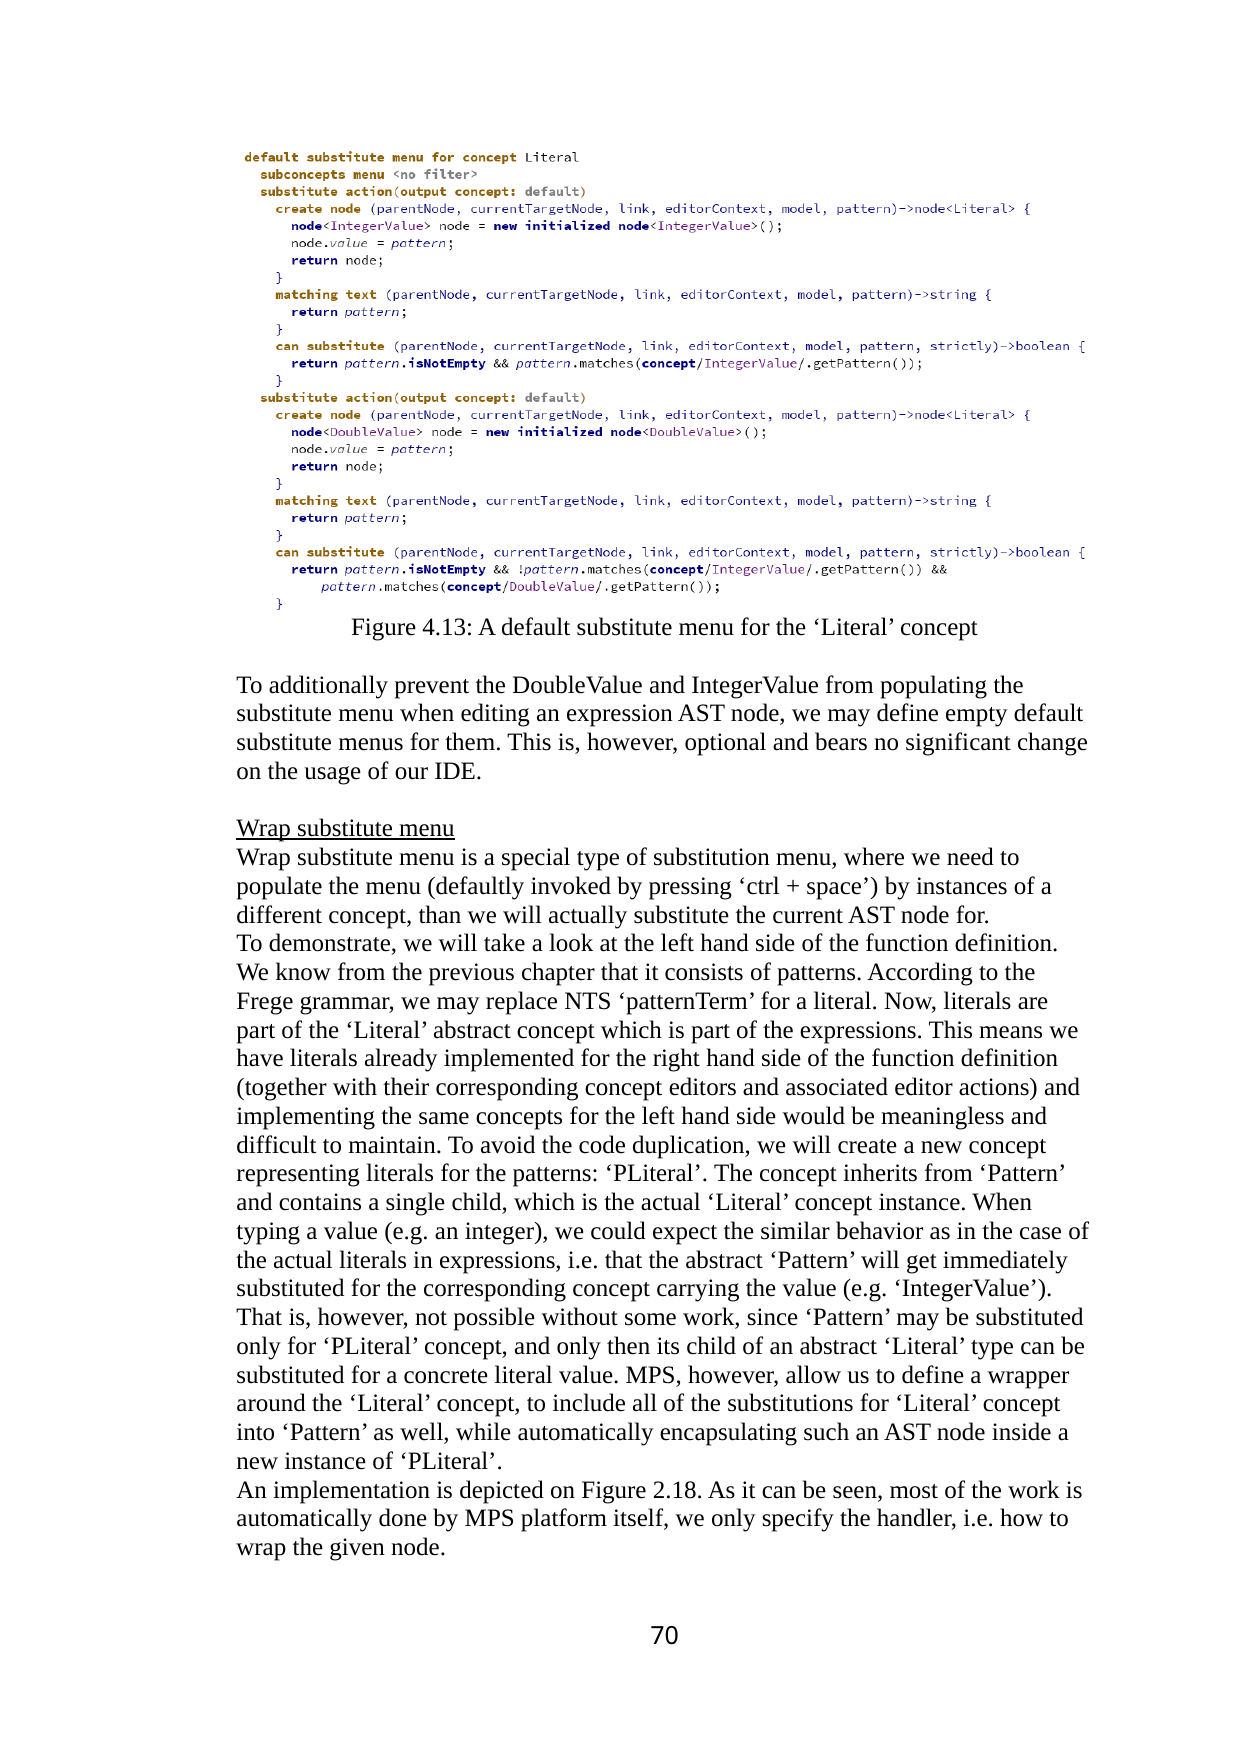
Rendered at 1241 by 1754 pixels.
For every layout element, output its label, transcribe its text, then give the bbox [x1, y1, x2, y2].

text Figure 4.13: A default substitute menu for the ‘Literal’ concept [236, 612, 1092, 641]
text An implementation is depicted on Figure 2.18. As it can be seen, most of the work is automatically done by MPS platform itself, we only specify the handler, i.e. how to wrap the given node. [236, 1475, 1092, 1561]
text Wrap substitute menu is a special type of substitution menu, where we need to populate the menu (defaultly invoked by pressing ‘ctrl + space’) by instances of a different concept, than we will actually substitute the current AST node for. [236, 842, 1092, 928]
text To additionally prevent the DoubleValue and IntegerValue from populating the substitute menu when editing an expression AST node, we may define empty default substitute menus for them. This is, however, optional and bears no significant change on the usage of our IDE. [236, 670, 1092, 785]
picture [240, 147, 1089, 613]
text Wrap substitute menu [236, 813, 1092, 842]
text To demonstrate, we will take a look at the left hand side of the function definition. We know from the previous chapter that it consists of patterns. According to the Frege grammar, we may replace NTS ‘patternTerm’ for a literal. Now, literals are part of the ‘Literal’ abstract concept which is part of the expressions. This means we have literals already implemented for the right hand side of the function definition (together with their corresponding concept editors and associated editor actions) and implementing the same concepts for the left hand side would be meaningless and difficult to maintain. To avoid the code duplication, we will create a new concept representing literals for the patterns: ‘PLiteral’. The concept inherits from ‘Pattern’ and contains a single child, which is the actual ‘Literal’ concept instance. When typing a value (e.g. an integer), we could expect the similar behavior as in the case of the actual literals in expressions, i.e. that the abstract ‘Pattern’ will get immediately substituted for the corresponding concept carrying the value (e.g. ‘IntegerValue’). That is, however, not possible without some work, since ‘Pattern’ may be substituted only for ‘PLiteral’ concept, and only then its child of an abstract ‘Literal’ type can be substituted for a concrete literal value. MPS, however, allow us to define a wrapper around the ‘Literal’ concept, to include all of the substitutions for ‘Literal’ concept into ‘Pattern’ as well, while automatically encapsulating such an AST node inside a new instance of ‘PLiteral’. [236, 928, 1092, 1475]
